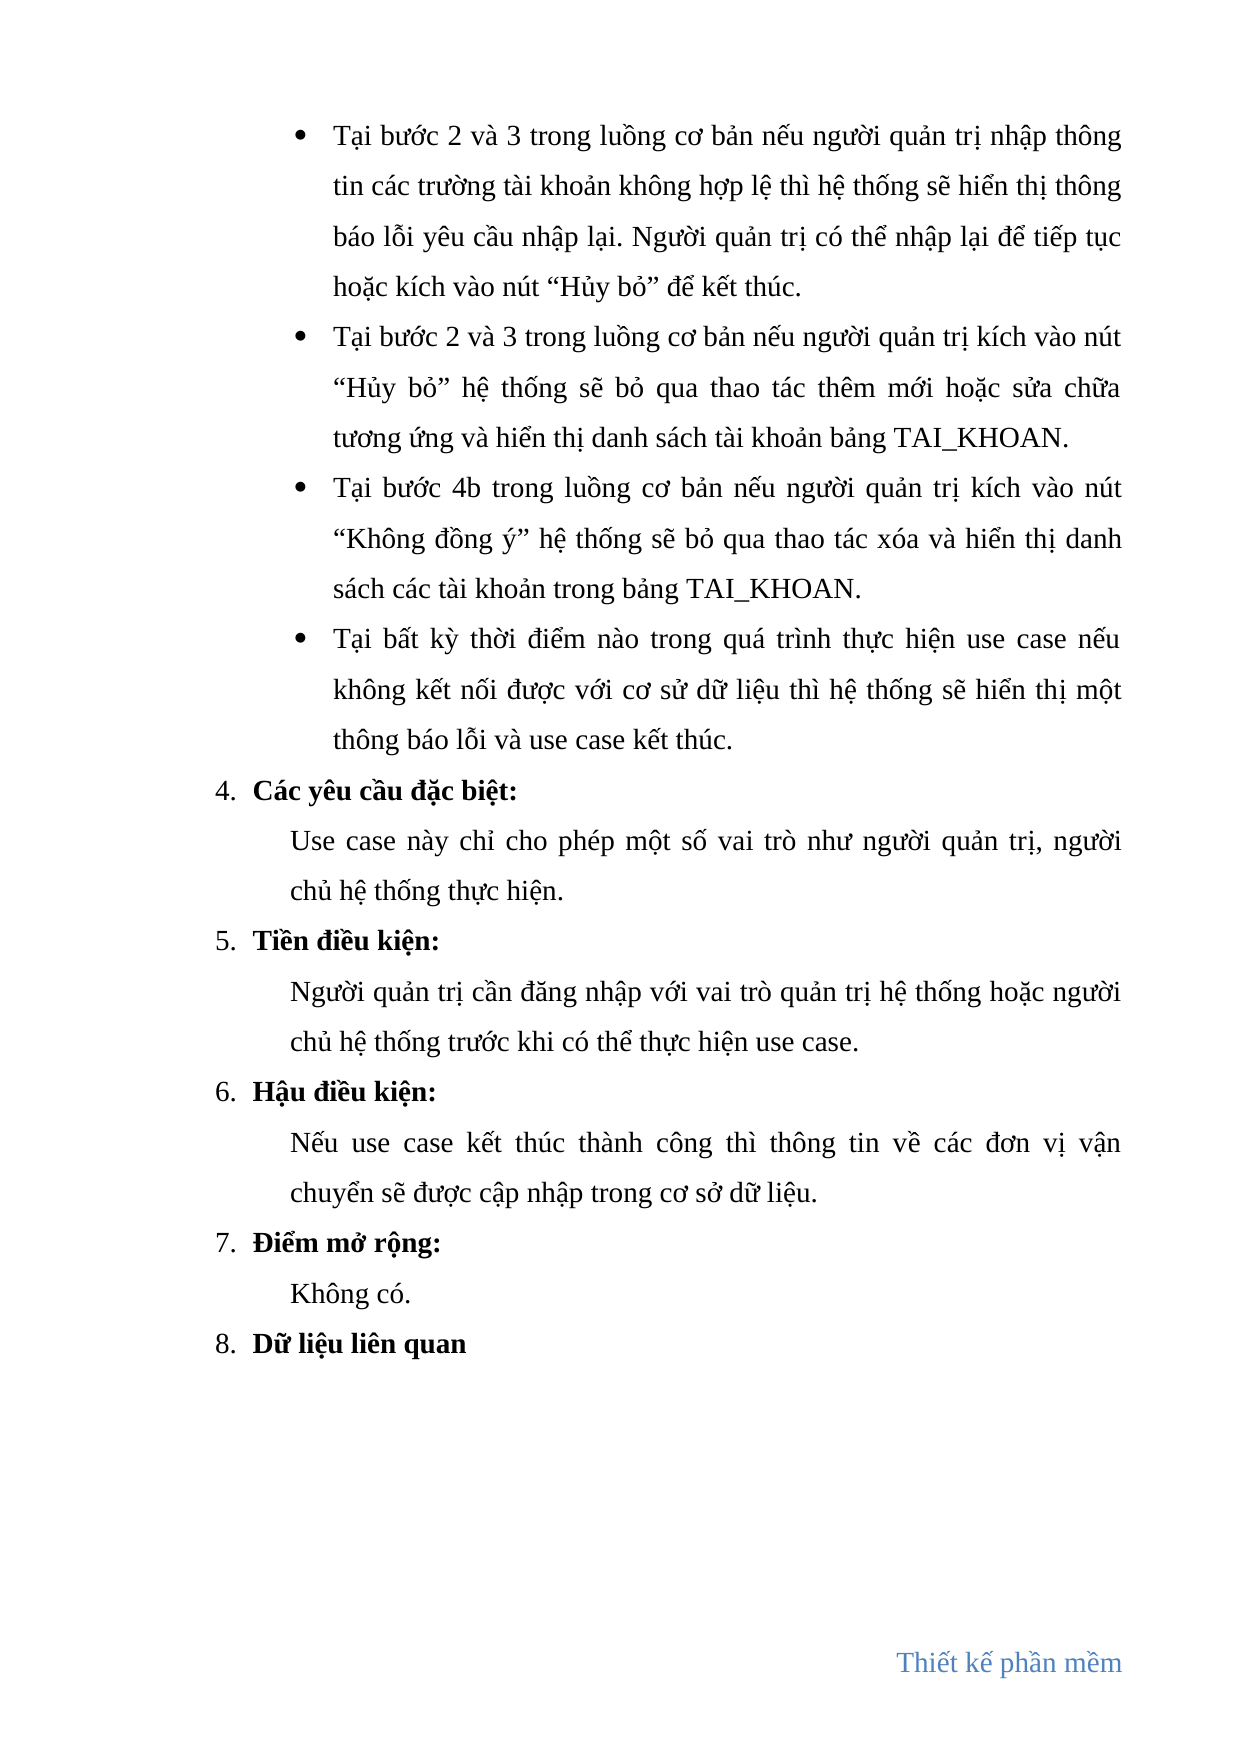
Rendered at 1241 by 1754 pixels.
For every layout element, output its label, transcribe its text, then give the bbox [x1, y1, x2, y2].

list Các yêu cầu đặc biệt: [215, 773, 1122, 806]
list Tại bước 4b trong luồng cơ bản nếu người quản trị kích vào nút “Không đồng ý” hệ thống sẽ bỏ qua thao tác xóa và hiển thị danh sách các tài khoản trong bảng TAI_KHOAN. [295, 471, 1122, 605]
list Tiền điều kiện: [215, 923, 1122, 957]
list Tại bước 2 và 3 trong luồng cơ bản nếu người quản trị kích vào nút “Hủy bỏ” hệ thống sẽ bỏ qua thao tác thêm mới hoặc sửa chữa tương ứng và hiển thị danh sách tài khoản bảng TAI_KHOAN. [295, 319, 1122, 454]
list Nếu use case kết thúc thành công thì thông tin về các đơn vị vận chuyển sẽ được cập nhập trong cơ sở dữ liệu. [290, 1125, 1122, 1209]
list Người quản trị cần đăng nhập với vai trò quản trị hệ thống hoặc người chủ hệ thống trước khi có thể thực hiện use case. [290, 974, 1122, 1058]
list Hậu điều kiện: [215, 1074, 1122, 1108]
list Dữ liệu liên quan [215, 1326, 1122, 1359]
list Tại bất kỳ thời điểm nào trong quá trình thực hiện use case nếu không kết nối được với cơ sử dữ liệu thì hệ thống sẽ hiển thị một thông báo lỗi và use case kết thúc. [295, 622, 1122, 756]
list Không có. [290, 1276, 1122, 1309]
list Use case này chỉ cho phép một số vai trò như người quản trị, người chủ hệ thống thực hiện. [290, 823, 1122, 907]
list Điểm mở rộng: [215, 1225, 1122, 1259]
list Tại bước 2 và 3 trong luồng cơ bản nếu người quản trị nhập thông tin các trường tài khoản không hợp lệ thì hệ thống sẽ hiển thị thông báo lỗi yêu cầu nhập lại. Người quản trị có thể nhập lại để tiếp tục hoặc kích vào nút “Hủy bỏ” để kết thúc. [295, 118, 1122, 303]
